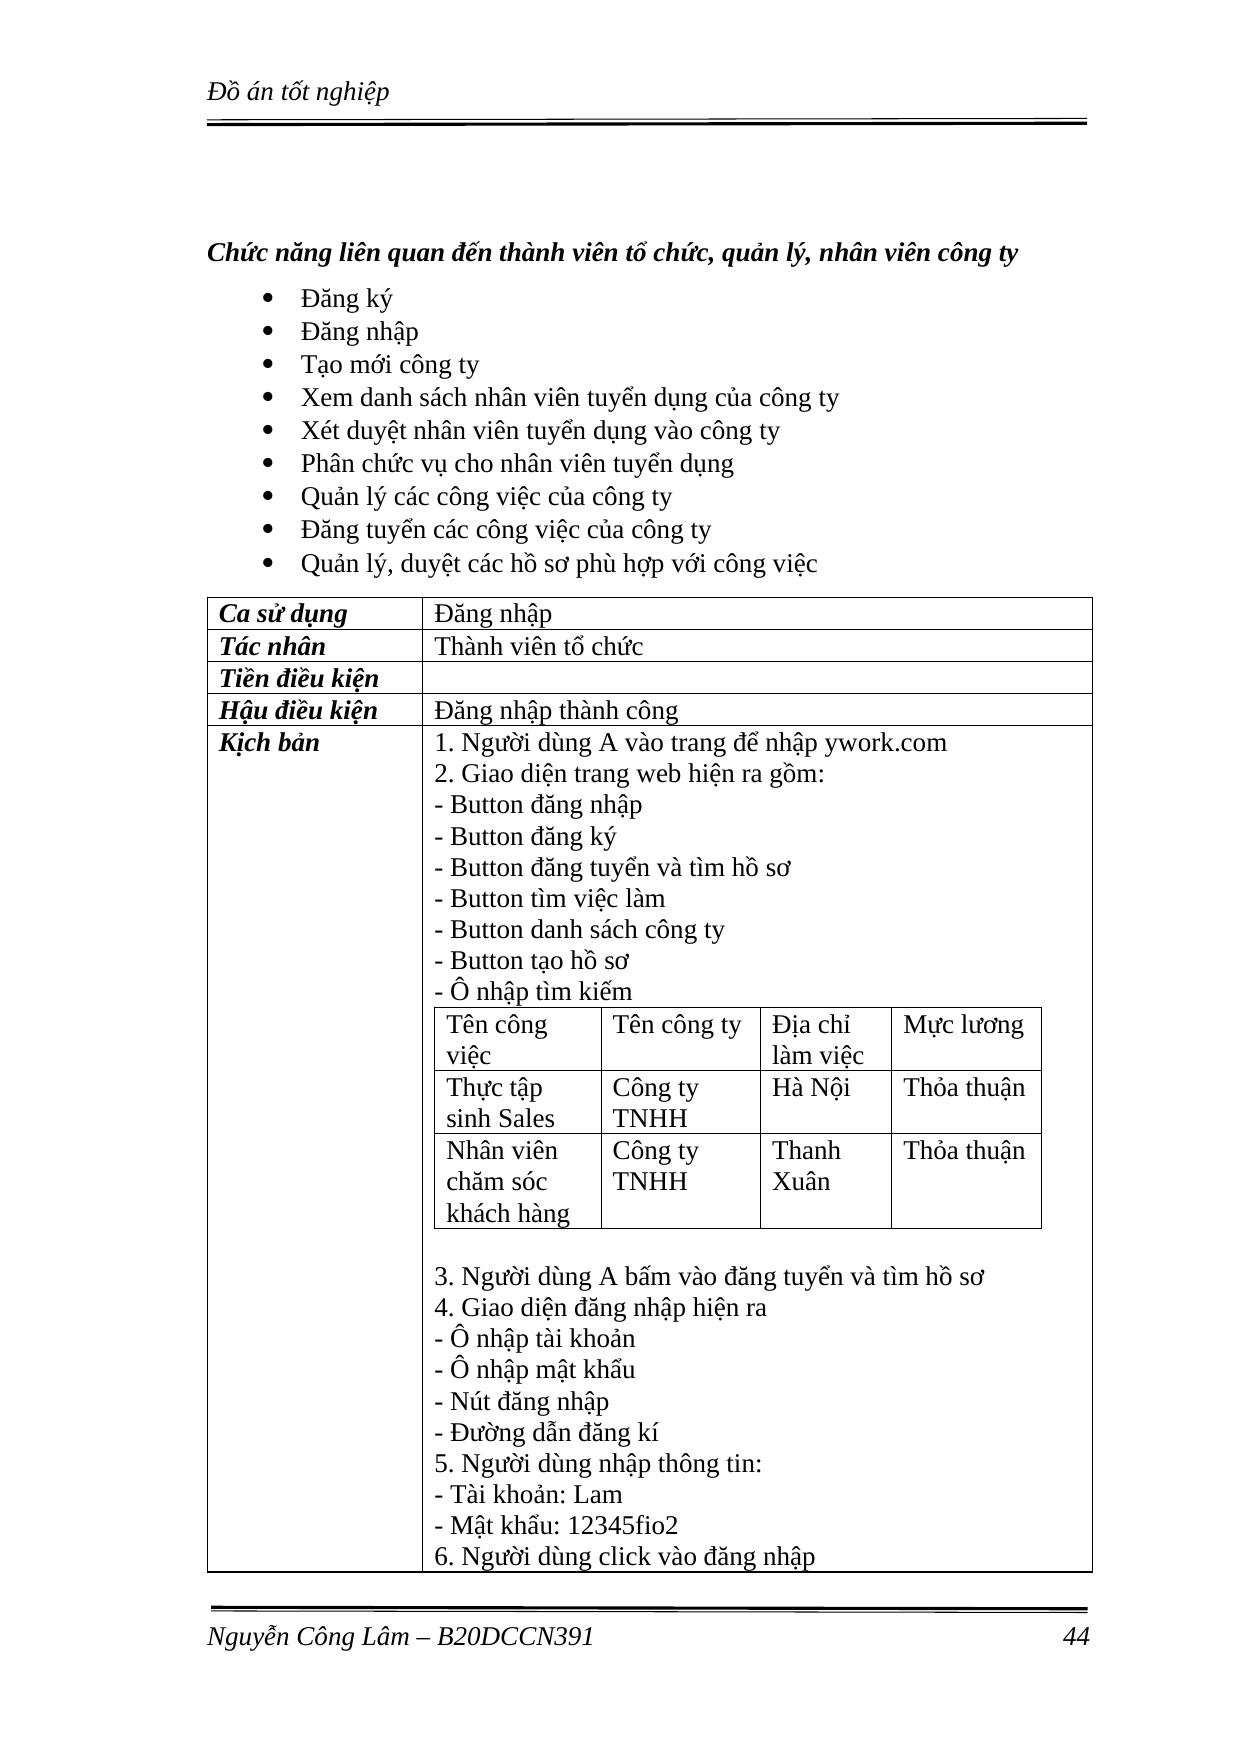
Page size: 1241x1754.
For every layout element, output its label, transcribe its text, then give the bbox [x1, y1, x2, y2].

table_header Đăng nhập [423, 598, 1092, 629]
list Quản lý các công việc của công ty [263, 481, 1092, 512]
table_cell Thành viên tổ chức [423, 630, 1092, 661]
list Đăng tuyển các công việc của công ty [263, 514, 1092, 545]
text Chức năng liên quan đến thành viên tổ chức, quản lý, nhân viên công ty [207, 236, 1092, 267]
table_cell Tiền điều kiện [208, 662, 422, 693]
table_cell Tác nhân [208, 630, 422, 661]
list Xét duyệt nhân viên tuyển dụng vào công ty [263, 414, 1092, 446]
list Tạo mới công ty [263, 348, 1092, 379]
list Phân chức vụ cho nhân viên tuyển dụng [263, 447, 1092, 479]
table_cell [423, 662, 1092, 693]
list Đăng nhập [263, 315, 1092, 346]
table_header Ca sử dụng [208, 598, 422, 629]
table_cell Kịch bản [208, 726, 422, 1571]
list Xem danh sách nhân viên tuyển dụng của công ty [263, 381, 1092, 412]
table_cell Hậu điều kiện [208, 694, 422, 725]
list Đăng ký [263, 282, 1092, 313]
list Quản lý, duyệt các hồ sơ phù hợp với công việc [263, 547, 1092, 578]
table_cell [423, 726, 1092, 1571]
table_cell Đăng nhập thành công [423, 694, 1092, 725]
